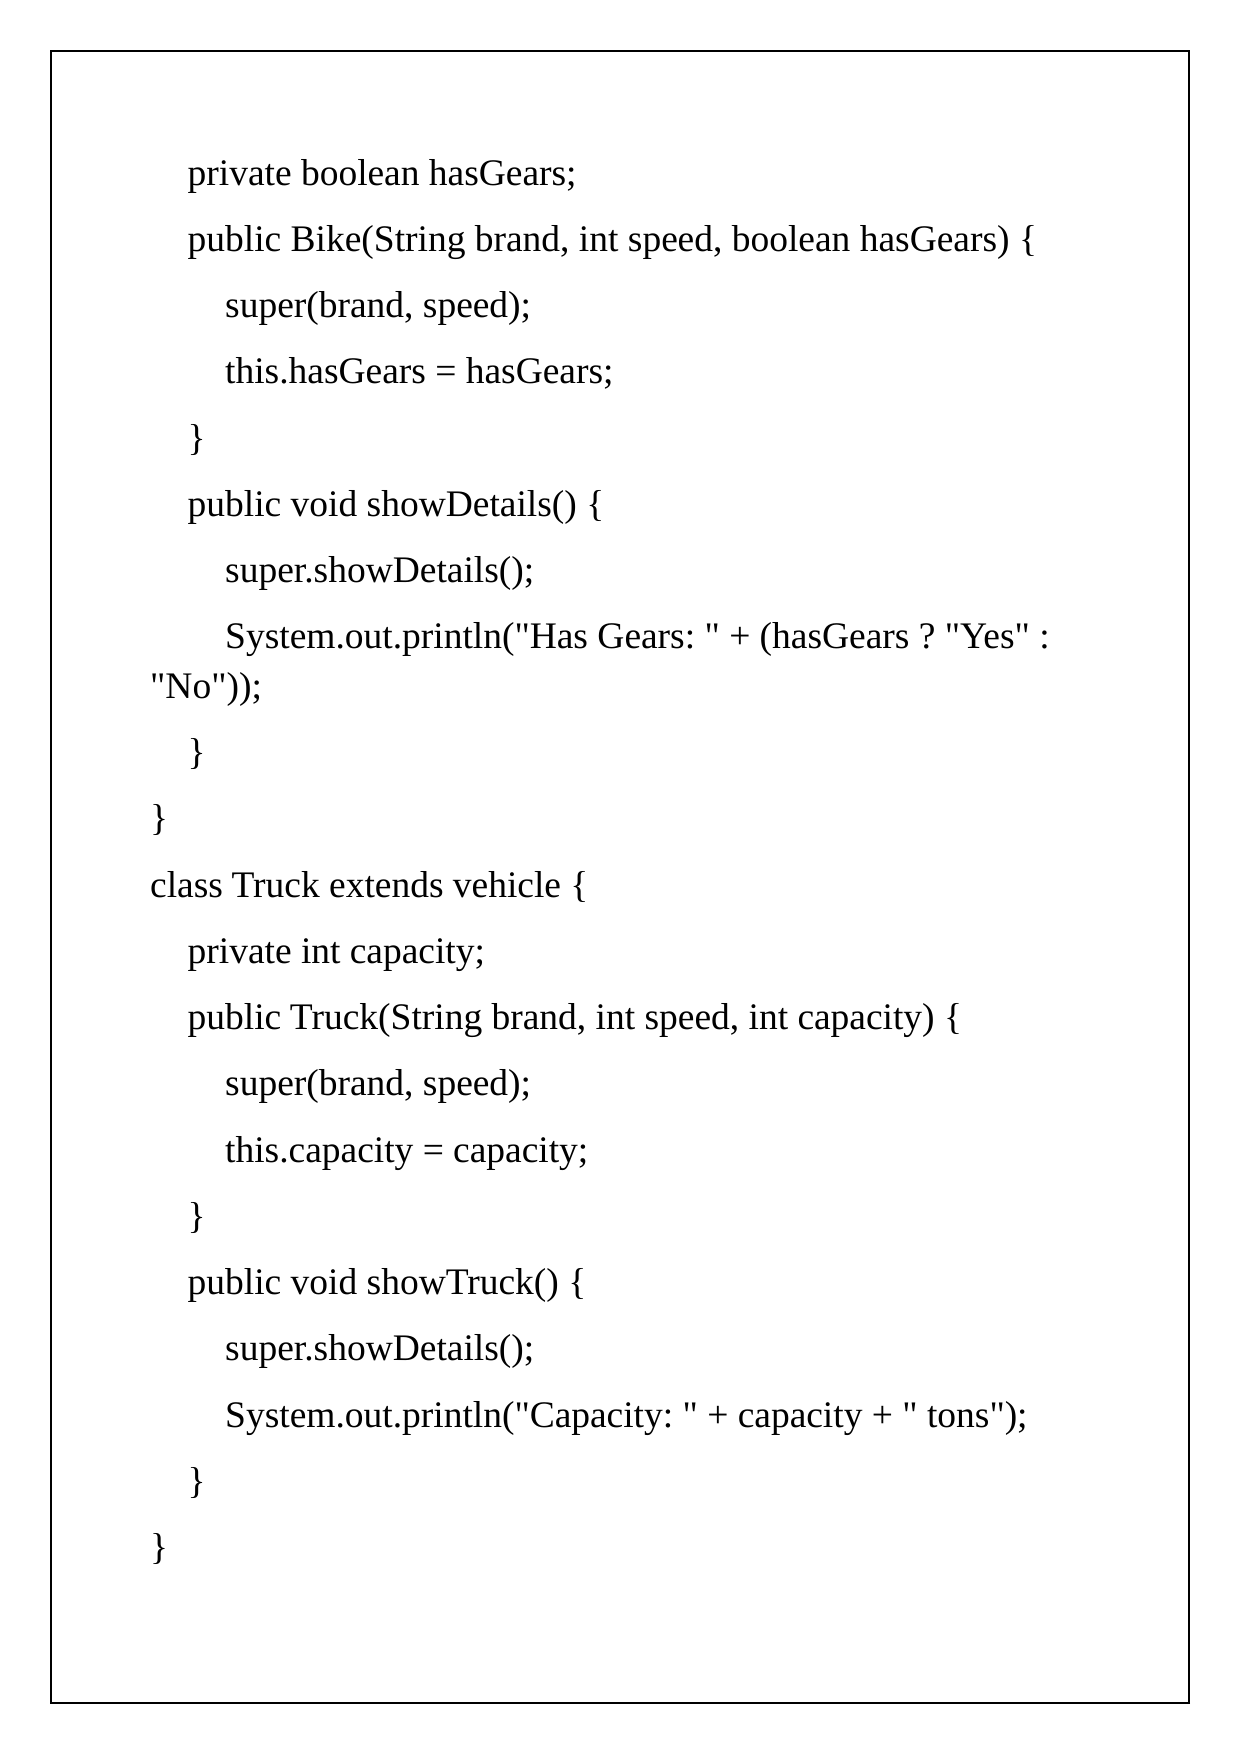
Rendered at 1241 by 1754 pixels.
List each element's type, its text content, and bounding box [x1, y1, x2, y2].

text } [150, 796, 1090, 839]
text this.hasGears = hasGears; [150, 349, 1090, 392]
text super.showDetails(); [150, 547, 1090, 591]
text public Truck(String brand, int speed, int capacity) { [150, 994, 1090, 1038]
text } [150, 1458, 1090, 1501]
text super.showDetails(); [150, 1326, 1090, 1369]
text class Truck extends vehicle { [150, 862, 1090, 905]
text public void showDetails() { [150, 481, 1090, 524]
text private boolean hasGears; [150, 150, 1090, 193]
text } [150, 1524, 1090, 1568]
text System.out.println("Has Gears: " + (hasGears ? "Yes" : "No")); [150, 614, 1090, 706]
text } [150, 729, 1090, 773]
text this.capacity = capacity; [150, 1127, 1090, 1170]
text super(brand, speed); [150, 282, 1090, 326]
text } [150, 415, 1090, 458]
text public void showTruck() { [150, 1259, 1090, 1303]
text } [150, 1193, 1090, 1236]
text System.out.println("Capacity: " + capacity + " tons"); [150, 1392, 1090, 1435]
text super(brand, speed); [150, 1061, 1090, 1104]
text public Bike(String brand, int speed, boolean hasGears) { [150, 216, 1090, 259]
text private int capacity; [150, 928, 1090, 971]
